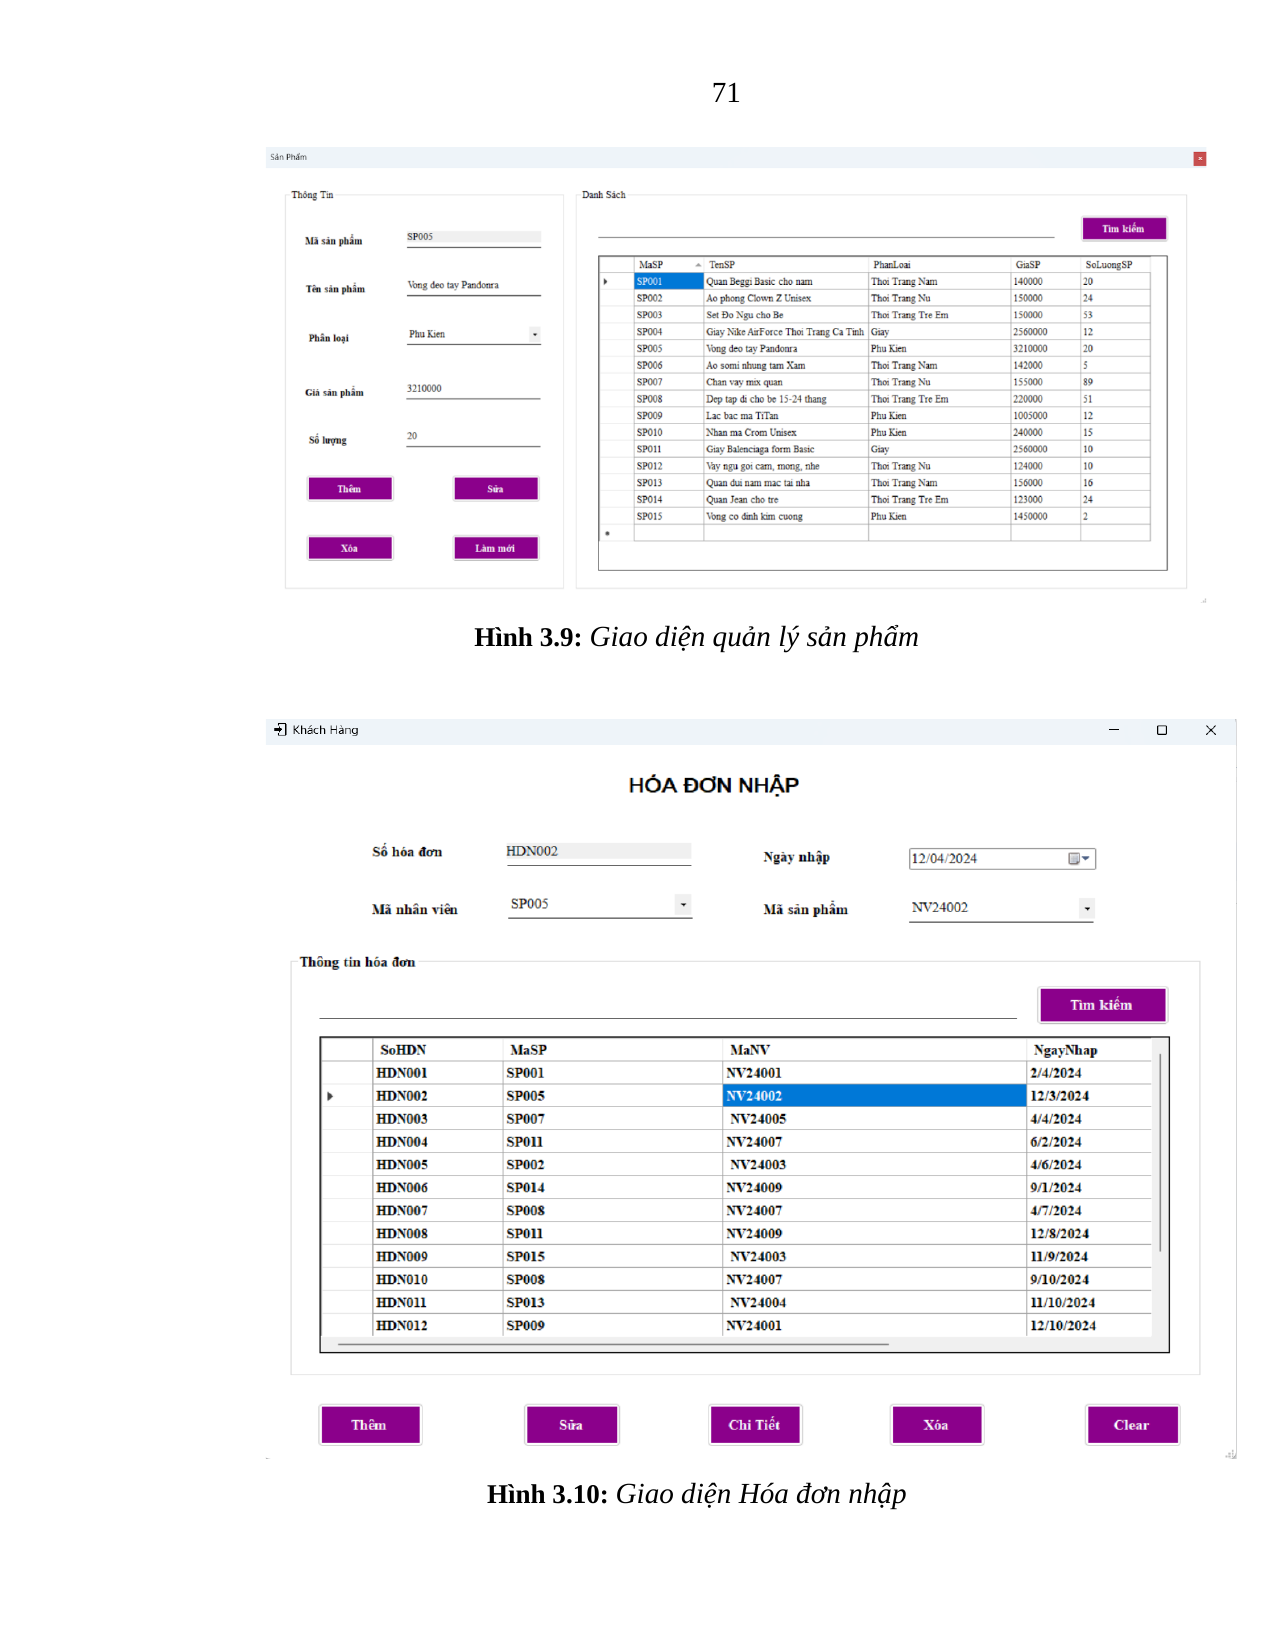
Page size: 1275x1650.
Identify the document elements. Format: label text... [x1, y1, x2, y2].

title Giao diện quản lý sản phẩm [207, 619, 1186, 653]
picture [265, 147, 1207, 603]
picture [265, 719, 1237, 1459]
title Giao diện Hóa đơn nhập [207, 1476, 1186, 1509]
